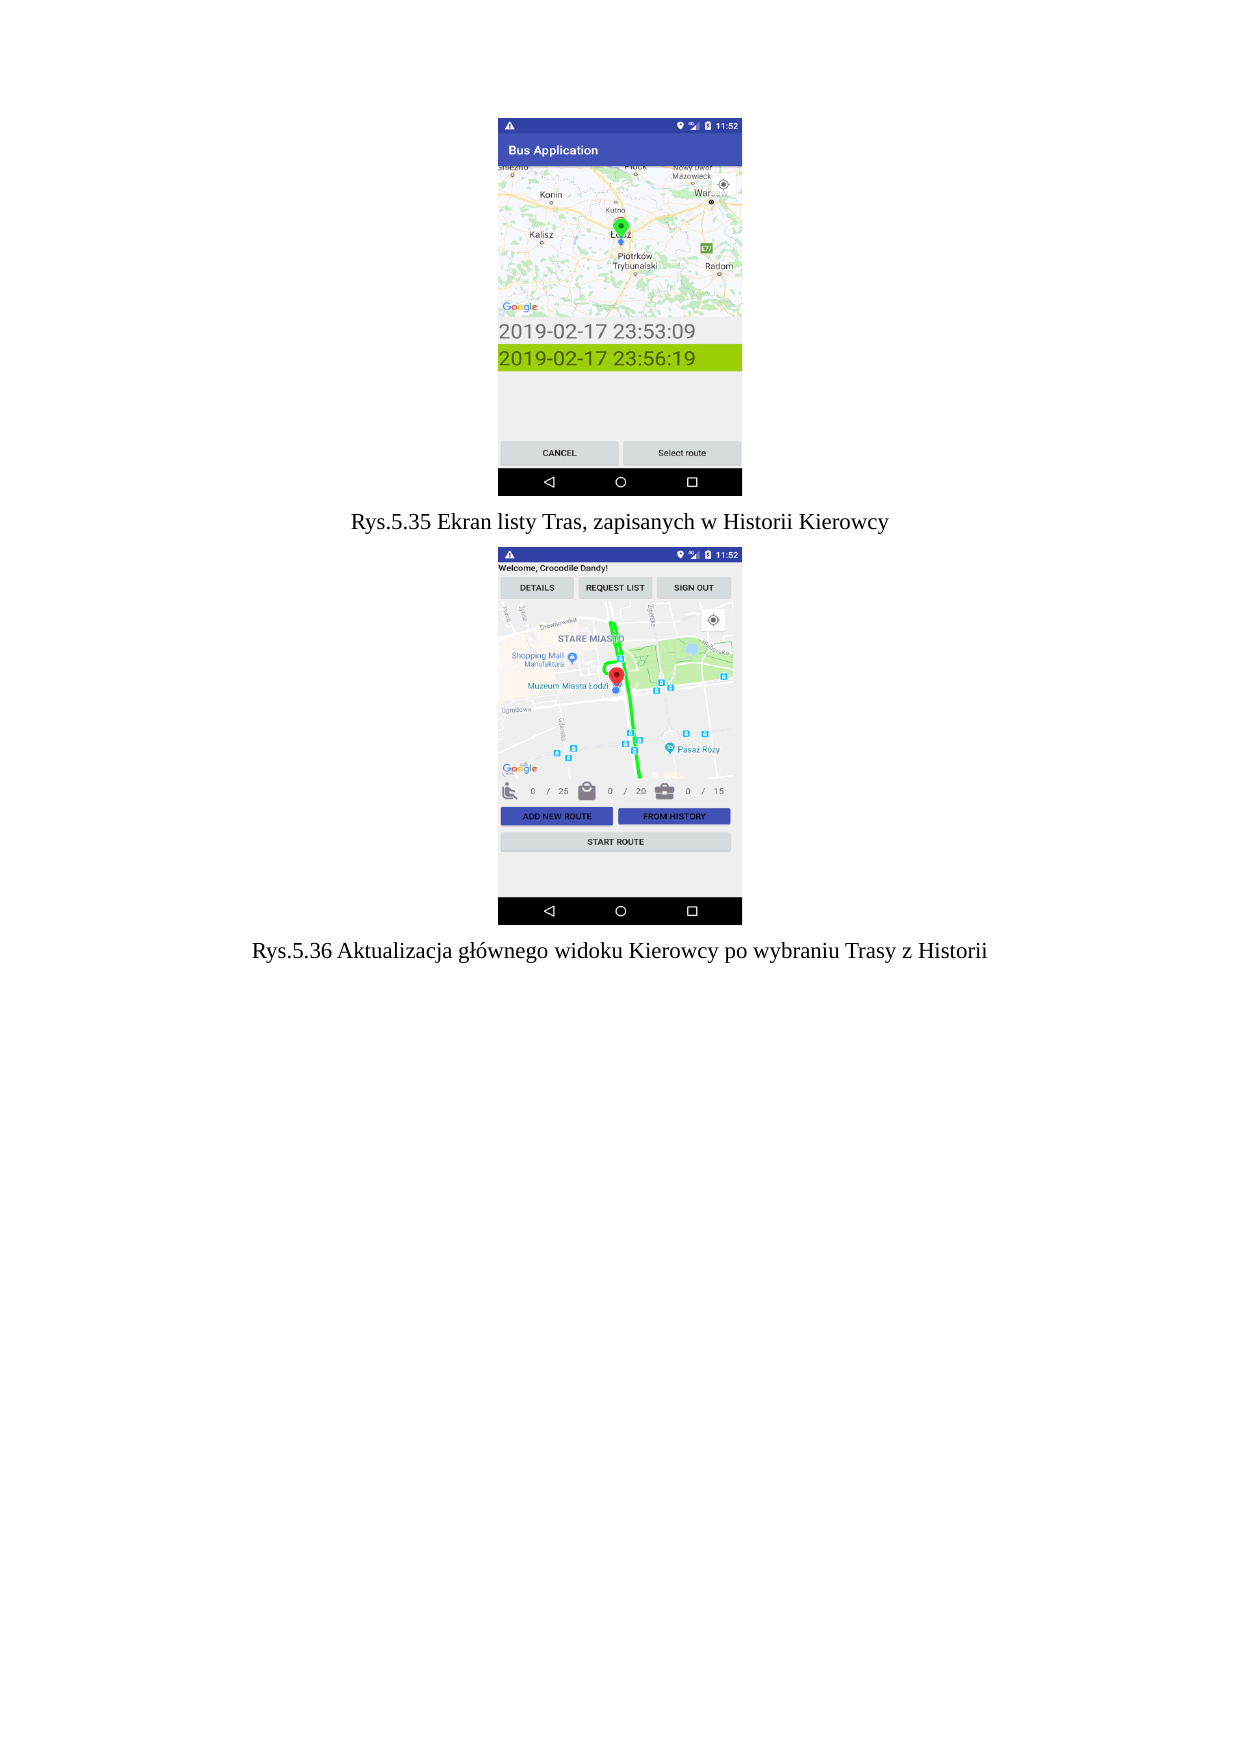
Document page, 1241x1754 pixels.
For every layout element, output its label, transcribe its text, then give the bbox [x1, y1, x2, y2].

text Rys.5.35 Ekran listy Tras, zapisanych w Historii Kierowcy [118, 508, 1122, 535]
picture [498, 118, 743, 496]
picture [498, 547, 743, 925]
text Rys.5.36 Aktualizacja głównego widoku Kierowcy po wybraniu Trasy z Historii [118, 937, 1122, 964]
